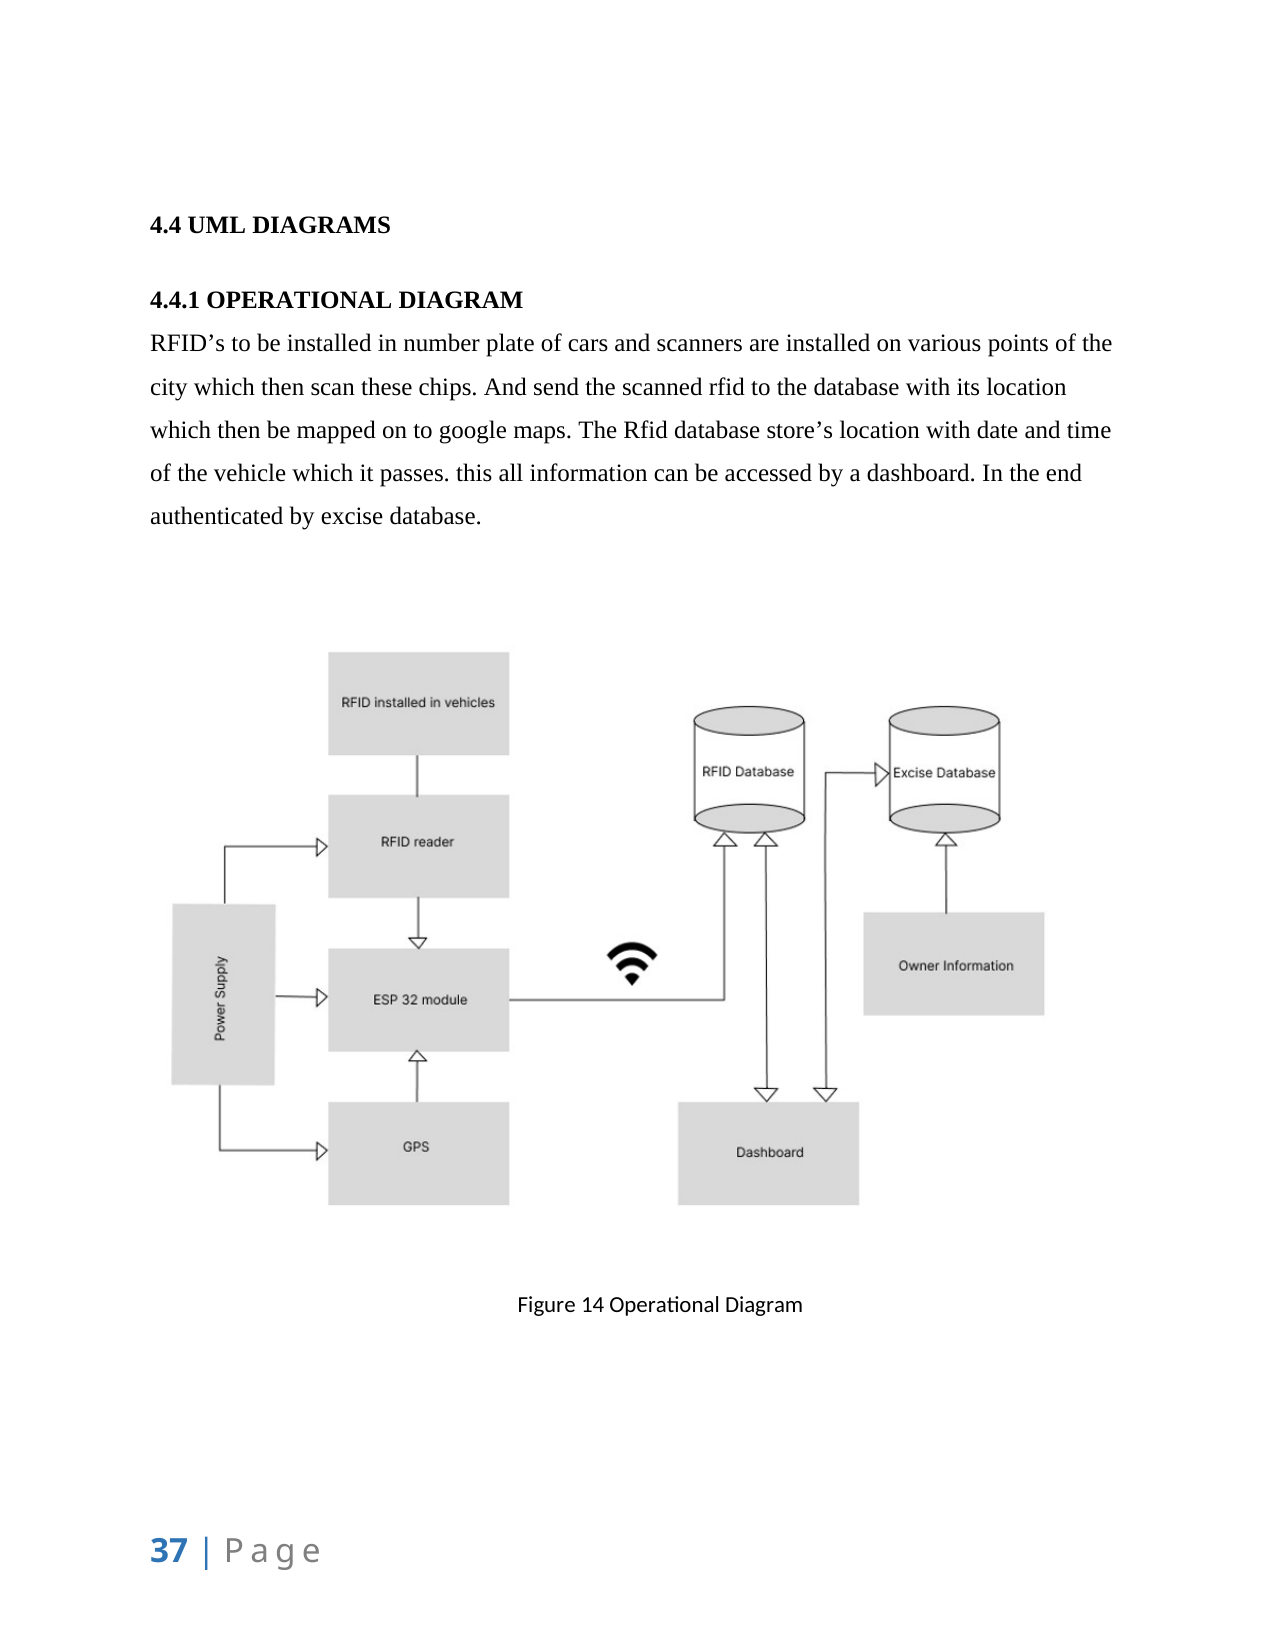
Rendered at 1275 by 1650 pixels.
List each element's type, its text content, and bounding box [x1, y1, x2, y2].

text RFID’s to be installed in number plate of cars and scanners are installed on various points of the city which then scan these chips. And send the scanned rfid to the database with its location which then be mapped on to google maps. The Rfid database store’s location with date and time of the vehicle which it passes. this all information can be accessed by a dashboard. In the end authenticated by excise database. [150, 328, 1125, 530]
subtitle 4.4.1 OPERATIONAL DIAGRAM [150, 285, 1125, 314]
picture [150, 620, 1077, 1272]
subtitle 4.4 UML DIAGRAMS [150, 210, 1125, 238]
text Figure 14 Operational Diagram [196, 1290, 1125, 1318]
